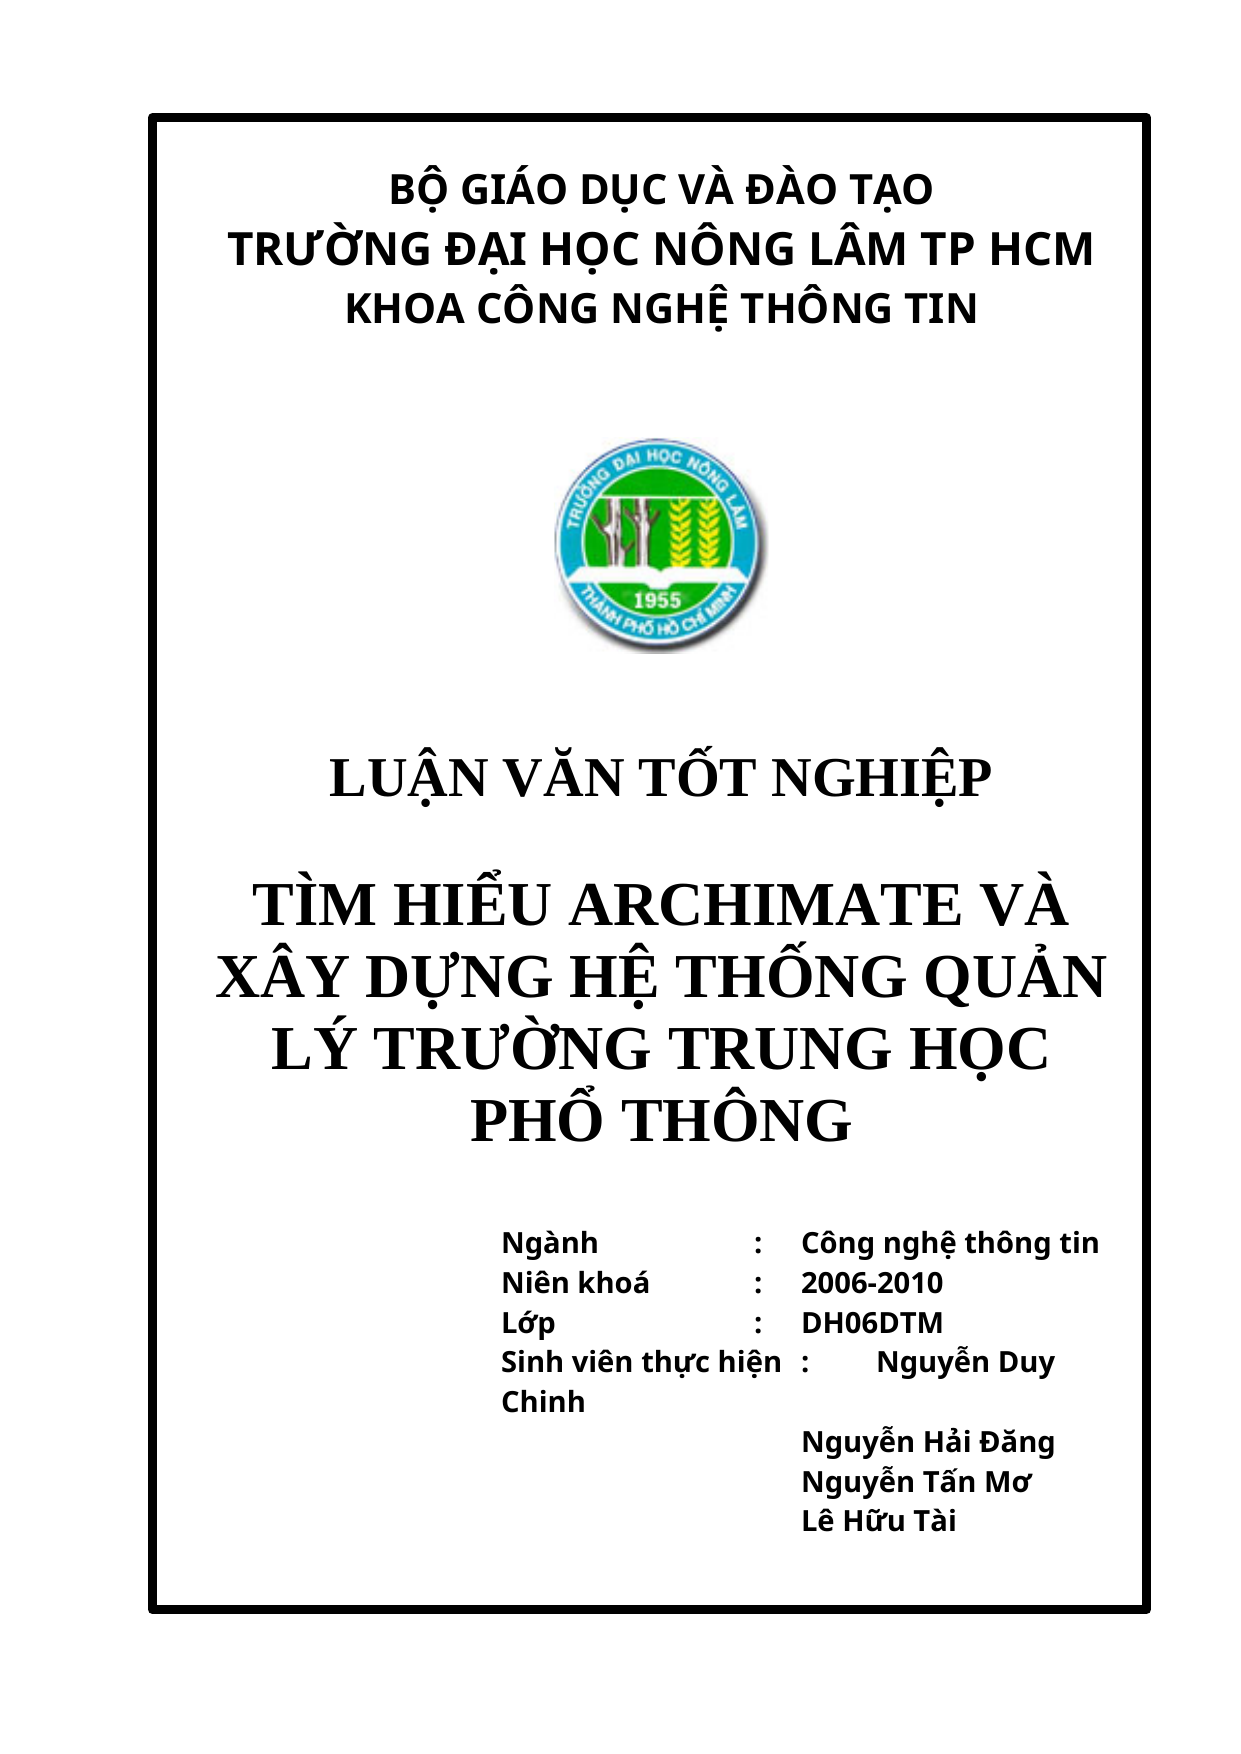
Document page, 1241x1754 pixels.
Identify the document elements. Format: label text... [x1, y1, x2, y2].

text Sinh viên thực hiện : Nguyễn Duy Chinh [501, 1342, 1122, 1421]
text Lớp : DH06DTM [501, 1302, 1122, 1342]
text Ngành : Công nghệ thông tin [501, 1223, 1122, 1262]
text Lê Hữu Tài [501, 1501, 1122, 1540]
text Nguyễn Tấn Mơ [501, 1461, 1122, 1501]
text KHOA CÔNG NGHỆ THÔNG TIN [201, 279, 1122, 335]
text TÌM HIỂU ARCHIMATE VÀ XÂY DỰNG HỆ THỐNG QUẢN LÝ TRƯỜNG TRUNG HỌC PHỔ THÔNG [201, 867, 1122, 1154]
text Niên khoá : 2006-2010 [501, 1262, 1122, 1302]
text BỘ GIÁO DỤC VÀ ĐÀO TẠO [201, 159, 1122, 216]
text LUẬN VĂN TỐT NGHIỆP [201, 744, 1122, 809]
text TRƯỜNG ĐẠI HỌC NÔNG LÂM TP HCM [201, 216, 1122, 279]
text Nguyễn Hải Đăng [501, 1421, 1122, 1461]
